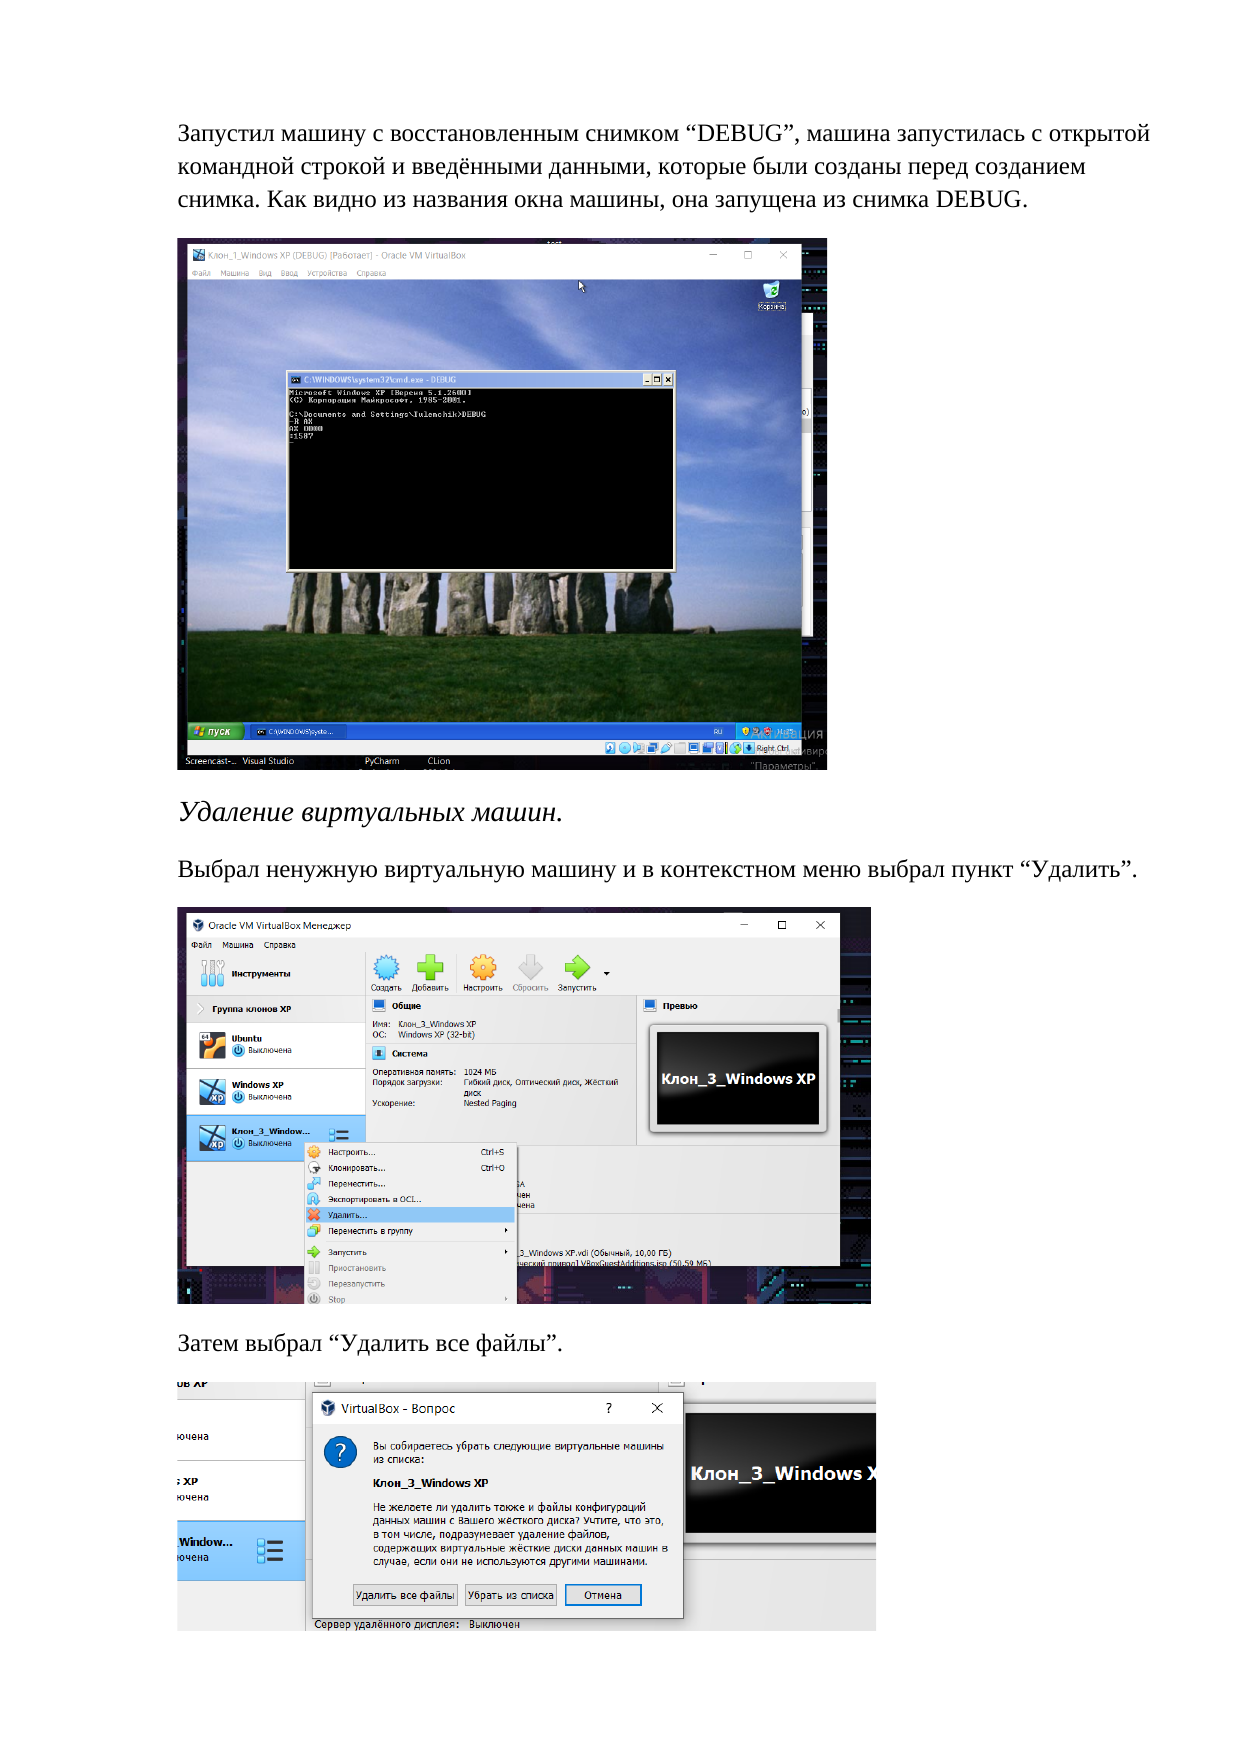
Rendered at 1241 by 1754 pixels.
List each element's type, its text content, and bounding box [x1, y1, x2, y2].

picture [177, 238, 828, 770]
picture [177, 907, 871, 1304]
text Запустил машину с восстановленным снимком “DEBUG”, машина запустилась с открытой командной строкой и введёнными данными, которые были созданы перед созданием снимка. Как видно из названия окна машины, она запущена из снимка DEBUG. [177, 118, 1152, 213]
text Удаление виртуальных машин. [177, 794, 1152, 828]
text Выбрал ненужную виртуальную машину и в контекстном меню выбрал пункт “Удалить”. [177, 854, 1152, 883]
picture [177, 1382, 877, 1631]
text Затем выбрал “Удалить все файлы”. [177, 1328, 1152, 1357]
